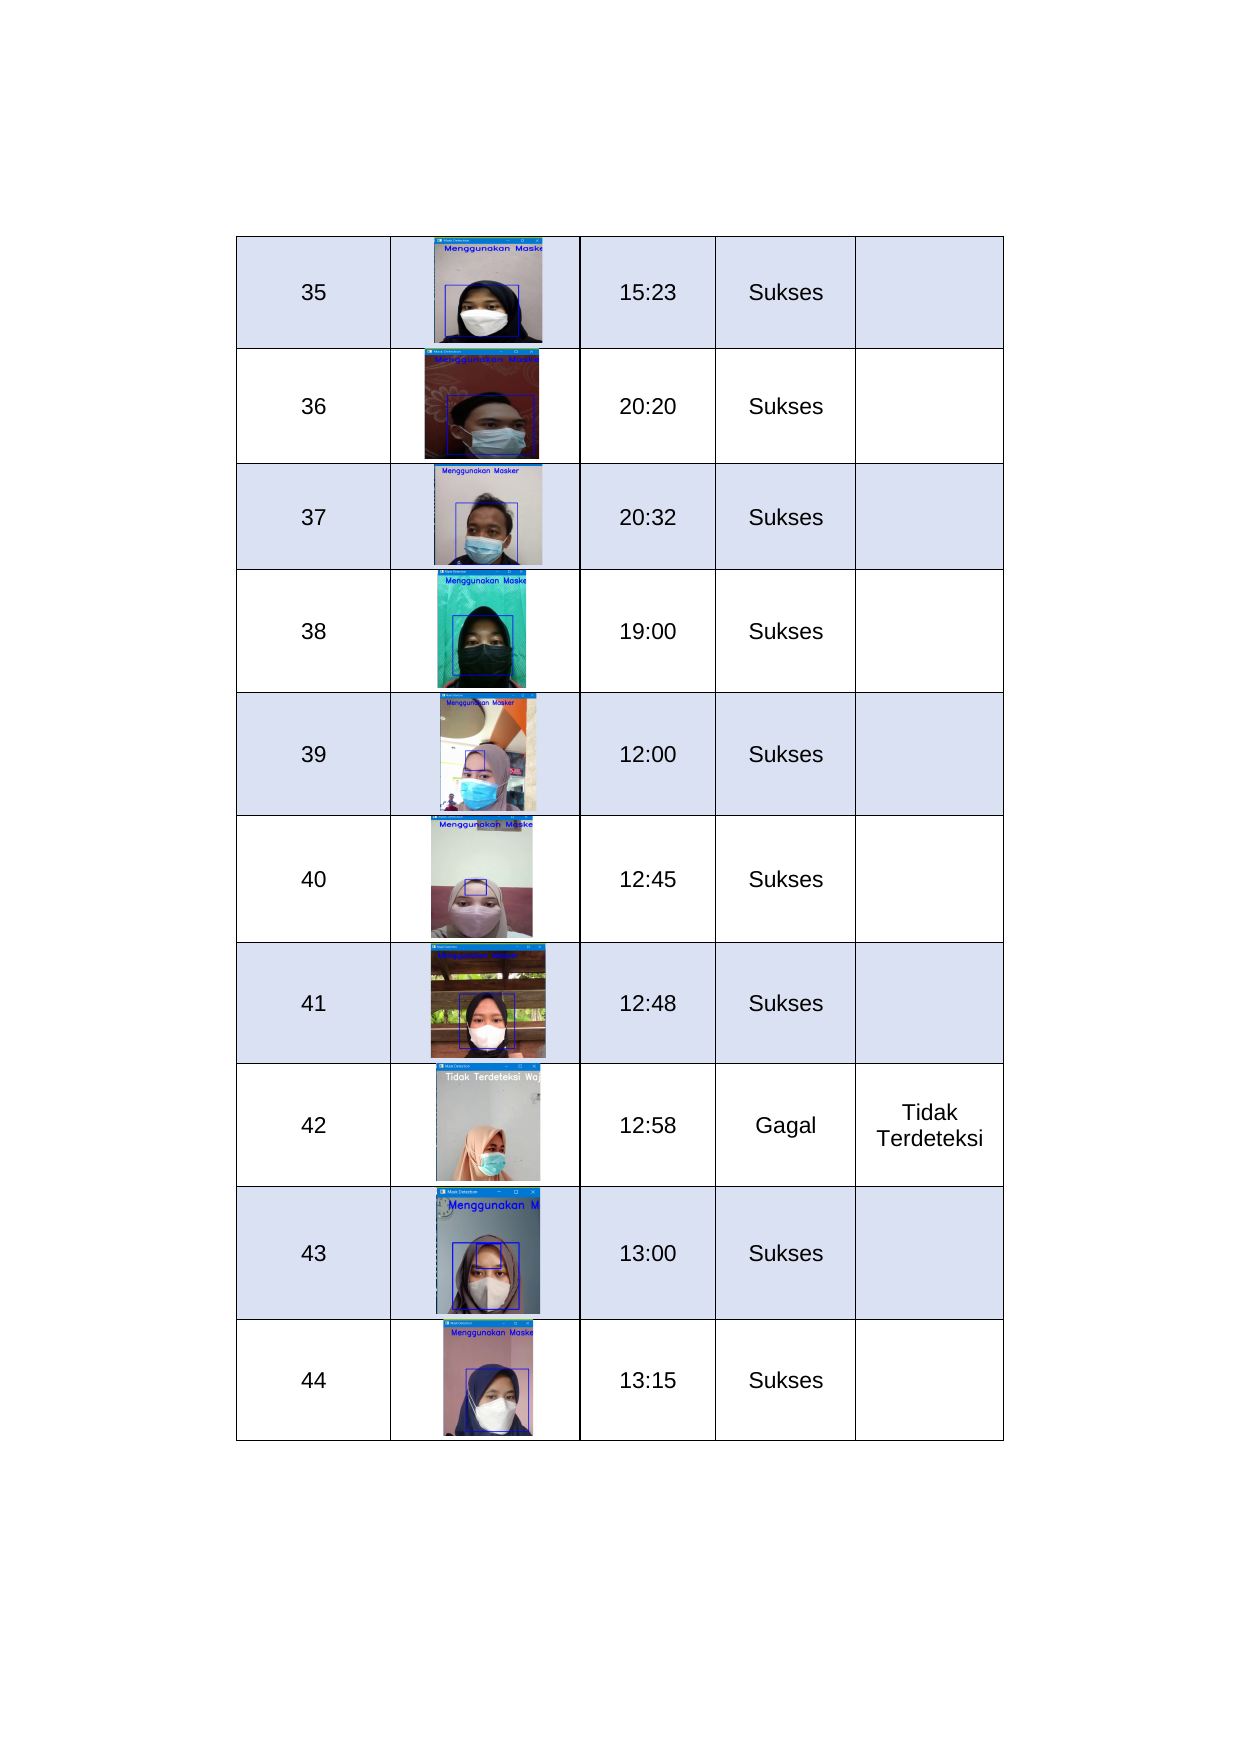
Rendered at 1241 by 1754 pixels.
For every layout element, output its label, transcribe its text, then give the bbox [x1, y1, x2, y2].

picture [436, 1063, 541, 1181]
table_cell 12:00 [581, 693, 715, 815]
table_cell 12:45 [581, 816, 715, 942]
table_cell 35 [237, 237, 390, 348]
table_cell 39 [237, 693, 390, 815]
table_cell [391, 693, 579, 815]
table_cell [856, 349, 1003, 463]
table_cell [391, 943, 579, 1063]
table_cell [856, 570, 1003, 692]
table_cell [856, 943, 1003, 1063]
table_cell [856, 1187, 1003, 1319]
table_cell [391, 570, 579, 692]
picture [443, 1319, 534, 1436]
table_cell [391, 1187, 579, 1319]
table_cell 13:15 [581, 1320, 715, 1440]
table_cell 20:20 [581, 349, 715, 463]
table_cell 43 [237, 1187, 390, 1319]
table_cell 12:58 [581, 1064, 715, 1186]
table_cell 38 [237, 570, 390, 692]
table_cell Gagal [716, 1064, 855, 1186]
table_cell 12:48 [581, 943, 715, 1063]
picture [434, 464, 543, 565]
table_cell [856, 237, 1003, 348]
table_cell [391, 1320, 579, 1440]
picture [430, 943, 546, 1058]
table_cell Sukses [716, 237, 855, 348]
table_cell [391, 237, 579, 348]
table_cell [391, 349, 579, 463]
table_cell Sukses [716, 1320, 855, 1440]
table_cell Tidak Terdeteksi [856, 1064, 1003, 1186]
table_cell Sukses [716, 349, 855, 463]
picture [437, 570, 527, 688]
table_cell Sukses [716, 464, 855, 569]
table_cell 42 [237, 1064, 390, 1186]
table_cell [856, 464, 1003, 569]
table_cell 15:23 [581, 237, 715, 348]
table_cell [391, 464, 579, 569]
table_cell Sukses [716, 816, 855, 942]
table_cell 44 [237, 1320, 390, 1440]
table_cell 19:00 [581, 570, 715, 692]
table_cell Sukses [716, 693, 855, 815]
table_cell [856, 693, 1003, 815]
table_cell [856, 1320, 1003, 1440]
table_cell 41 [237, 943, 390, 1063]
table_cell Sukses [716, 943, 855, 1063]
table_cell 37 [237, 464, 390, 569]
picture [440, 693, 537, 811]
picture [434, 237, 543, 343]
table_cell 13:00 [581, 1187, 715, 1319]
table_cell Sukses [716, 570, 855, 692]
table_cell 20:32 [581, 464, 715, 569]
table_cell [391, 816, 579, 942]
table_cell 40 [237, 816, 390, 942]
table_cell Sukses [716, 1187, 855, 1319]
table_cell [856, 816, 1003, 942]
picture [436, 1187, 541, 1314]
table_cell [391, 1064, 579, 1186]
table_cell 36 [237, 349, 390, 463]
picture [424, 348, 540, 459]
picture [431, 816, 533, 938]
